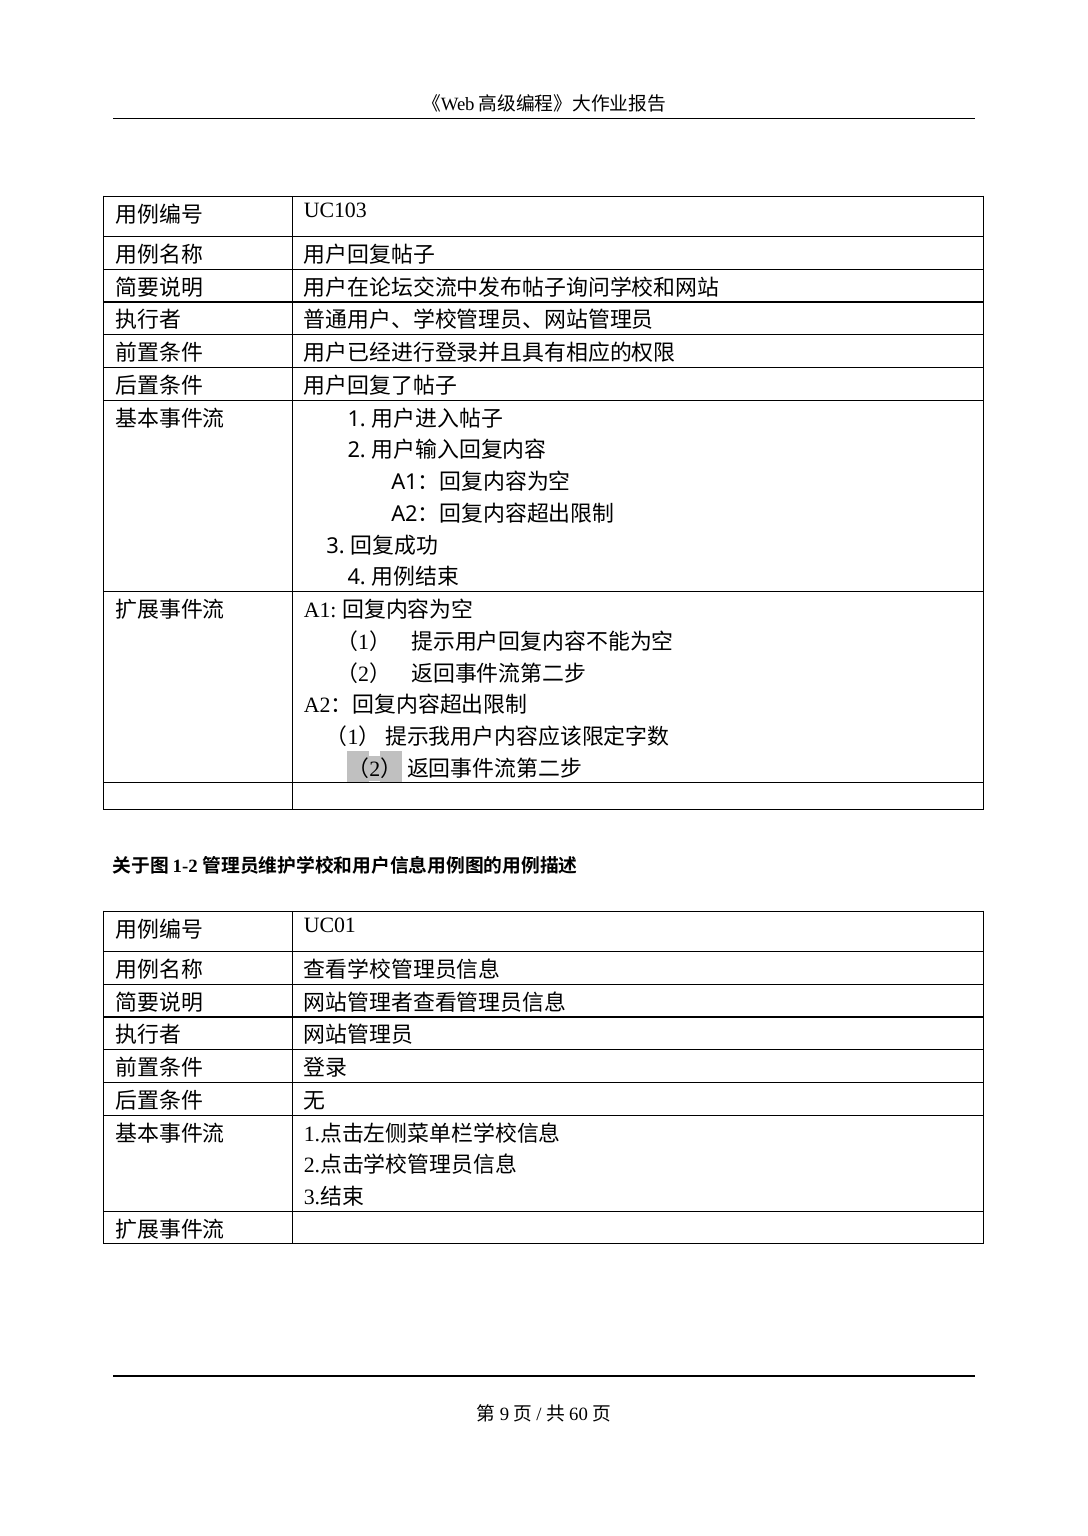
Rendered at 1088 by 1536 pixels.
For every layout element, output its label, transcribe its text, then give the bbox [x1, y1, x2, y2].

table_cell 基本事件流 [104, 1116, 292, 1211]
table_cell 无 [293, 1083, 983, 1114]
table_header UC103 [293, 197, 983, 236]
table_cell 网站管理员 [293, 1018, 983, 1049]
text 关于图1-2 管理员维护学校和用户信息用例图的用例描述 [112, 848, 975, 881]
table_cell 执行者 [104, 1018, 292, 1049]
table_cell 后置条件 [104, 368, 292, 399]
table_cell 用户已经进行登录并且具有相应的权限 [293, 335, 983, 367]
table_cell 简要说明 [104, 985, 292, 1016]
table_header 用例编号 [104, 197, 292, 236]
table_cell 用户在论坛交流中发布帖子询问学校和网站 [293, 270, 983, 301]
table_cell 扩展事件流 [104, 592, 292, 782]
table_cell 1.点击左侧菜单栏学校信息 2.点击学校管理员信息 3.结束 [293, 1116, 983, 1211]
table_cell 网站管理者查看管理员信息 [293, 985, 983, 1016]
table_header 用例编号 [104, 912, 292, 951]
table_cell A1: 回复内容为空 提示用户回复内容不能为空 返回事件流第二步 A2：回复内容超出限制 （1） 提示我用户内容应该限定字数 （2） 返回事件流第二步 [293, 592, 983, 782]
table_cell [293, 783, 983, 808]
table_cell 用例名称 [104, 237, 292, 269]
table_cell 前置条件 [104, 1050, 292, 1082]
table_cell [104, 783, 292, 808]
table_cell 查看学校管理员信息 [293, 952, 983, 984]
table_cell 用户回复了帖子 [293, 368, 983, 399]
table_cell 基本事件流 [104, 401, 292, 591]
table_cell 后置条件 [104, 1083, 292, 1114]
table_cell 前置条件 [104, 335, 292, 367]
table_cell [293, 1212, 983, 1243]
table_cell 用例名称 [104, 952, 292, 984]
table_cell 普通用户、学校管理员、网站管理员 [293, 303, 983, 334]
table_cell 登录 [293, 1050, 983, 1082]
table_cell 执行者 [104, 303, 292, 334]
table_cell 简要说明 [104, 270, 292, 301]
table_cell 1. 用户进入帖子 2. 用户输入回复内容 A1：回复内容为空 A2：回复内容超出限制 3. 回复成功 4. 用例结束 [293, 401, 983, 591]
table_cell 用户回复帖子 [293, 237, 983, 269]
table_header UC01 [293, 912, 983, 951]
table_cell 扩展事件流 [104, 1212, 292, 1243]
